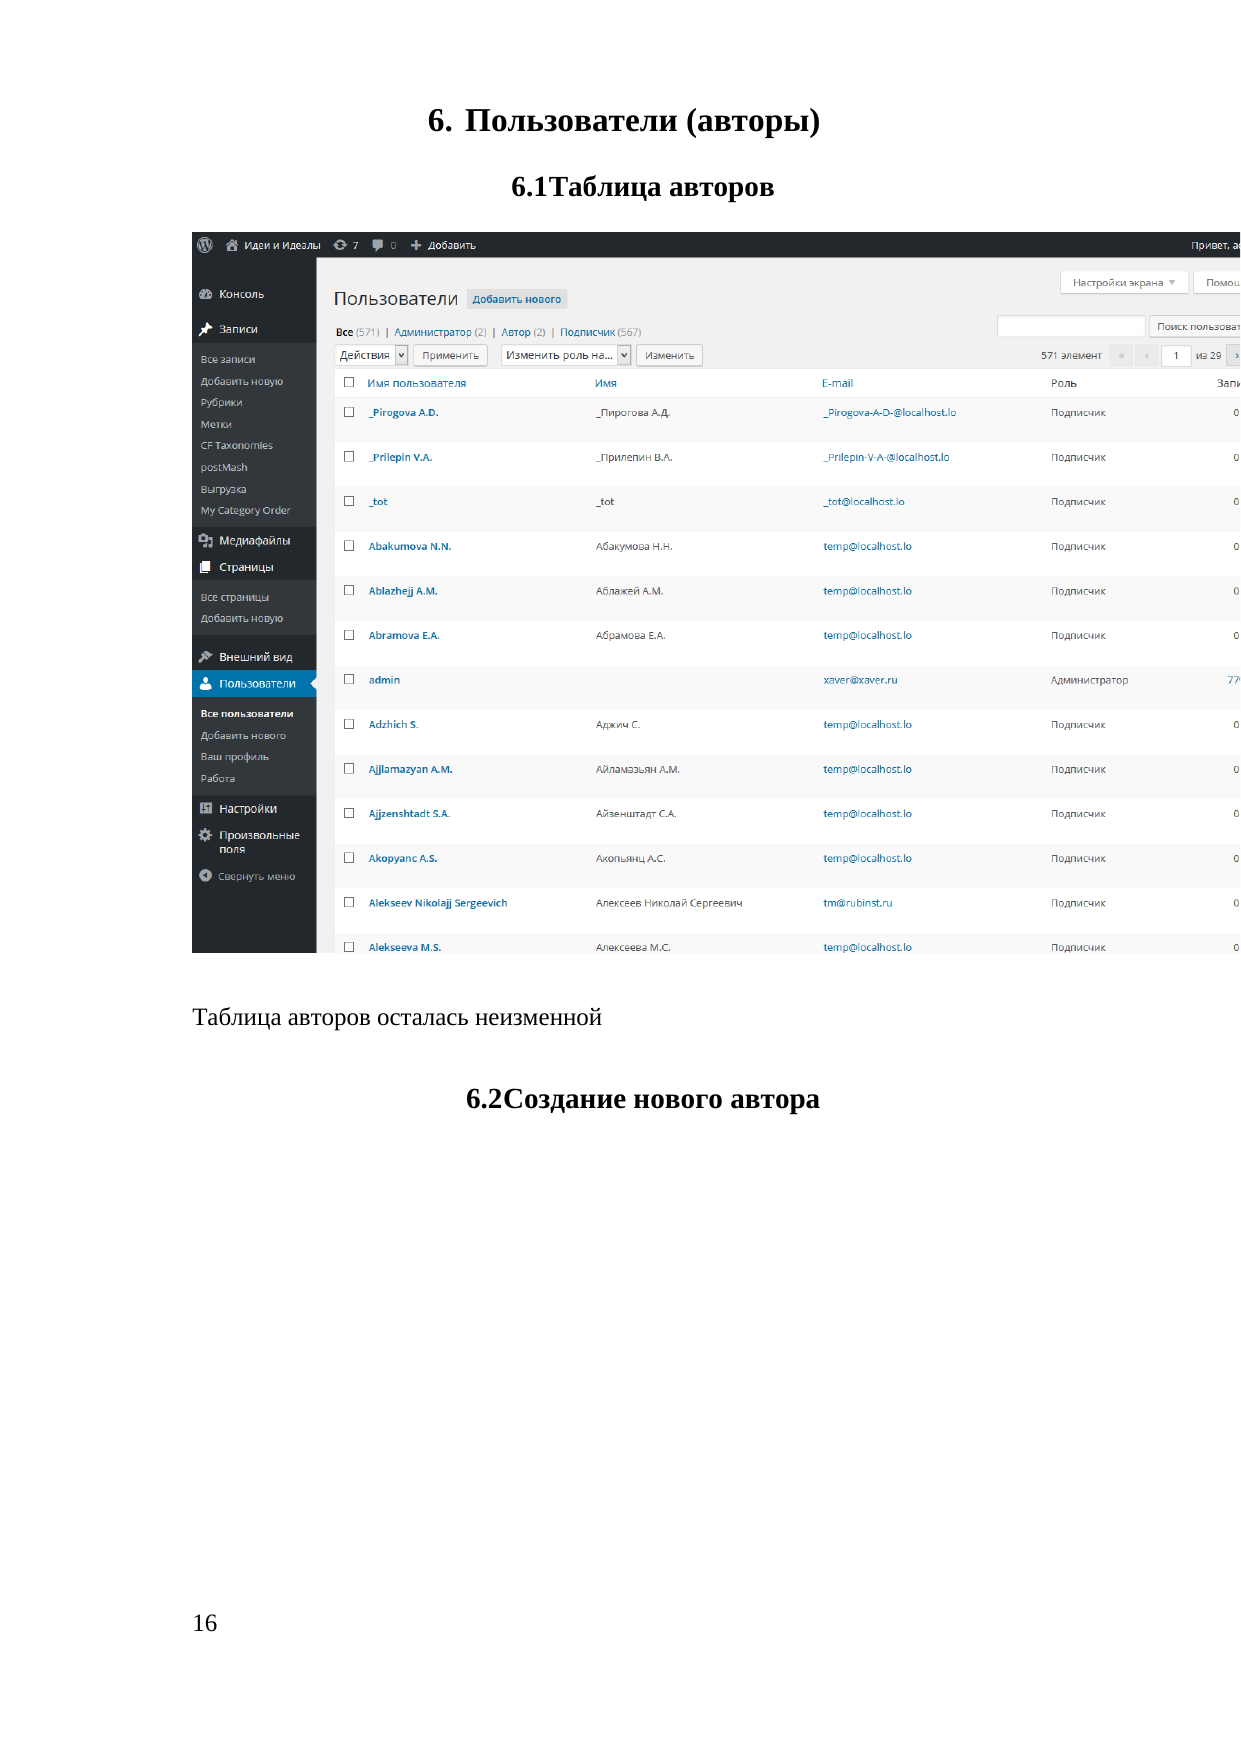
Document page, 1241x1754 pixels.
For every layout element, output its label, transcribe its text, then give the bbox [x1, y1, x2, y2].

text Таблица авторов [134, 169, 1152, 202]
text Таблица авторов осталась неизменной [118, 1002, 1152, 1031]
text Пользователи (авторы) [96, 100, 1152, 138]
text Создание нового автора [134, 1081, 1152, 1114]
picture [201, 678, 211, 689]
picture [192, 232, 1241, 953]
